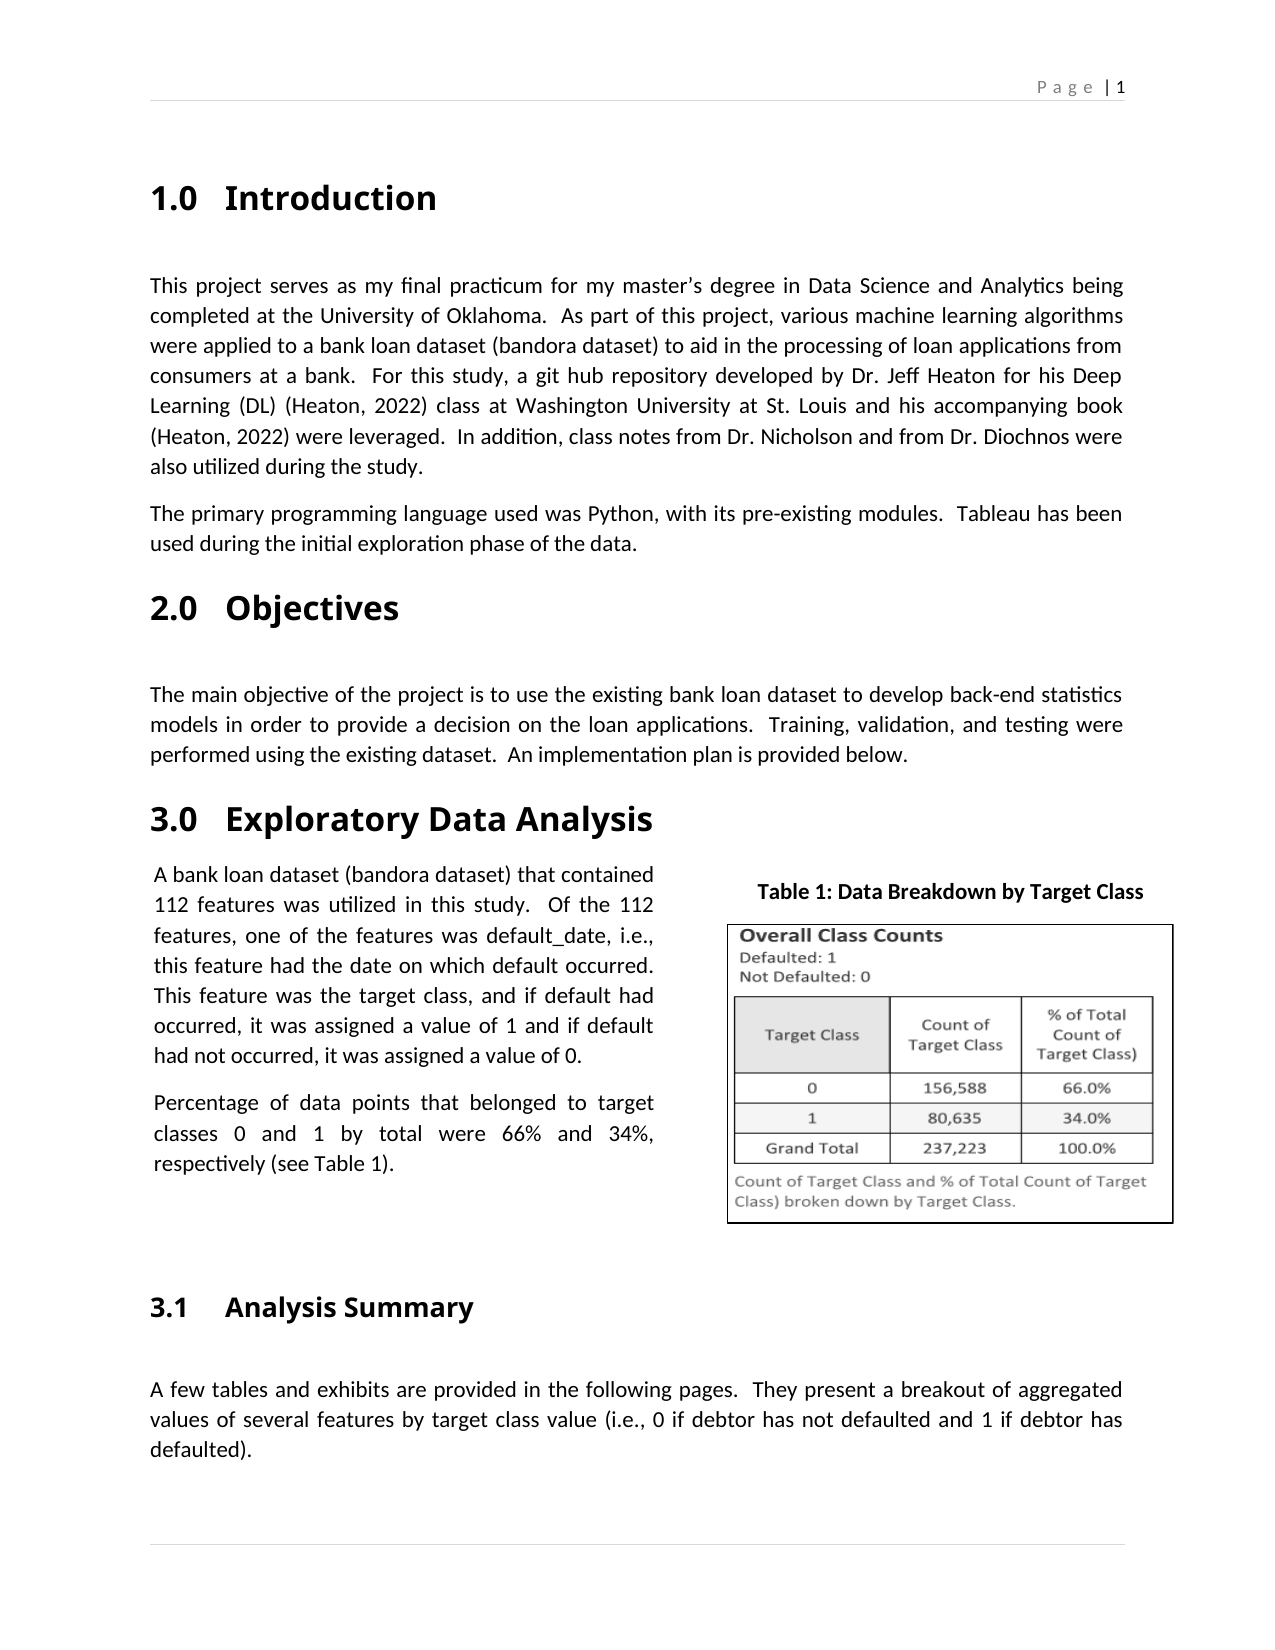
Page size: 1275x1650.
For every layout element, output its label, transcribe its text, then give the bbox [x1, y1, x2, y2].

subtitle 3.0 Exploratory Data Analysis [150, 796, 1125, 841]
text The main objective of the project is to use the existing bank loan dataset to develop back-end statistics models in order to provide a decision on the loan applications. Training, validation, and testing were performed using the existing dataset. An implementation plan is provided below. [150, 680, 1125, 769]
text A few tables and exhibits are provided in the following pages. They present a breakout of aggregated values of several features by target class value (i.e., 0 if debtor has not defaulted and 1 if debtor has defaulted). [150, 1375, 1125, 1463]
subtitle 3.1 Analysis Summary [150, 1288, 1125, 1325]
subtitle 1.0 Introduction [150, 175, 1125, 220]
subtitle 2.0 Objectives [150, 584, 1125, 630]
text The primary programming language used was Python, with its pre-existing modules. Tableau has been used during the initial exploration phase of the data. [150, 499, 1125, 557]
text This project serves as my final practicum for my master’s degree in Data Science and Analytics being completed at the University of Oklahoma. As part of this project, various machine learning algorithms were applied to a bank loan dataset (bandora dataset) to aid in the processing of loan applications from consumers at a bank. For this study, a git hub repository developed by Dr. Jeff Heaton for his Deep Learning (DL) (Heaton, 2022) class at Washington University at St. Louis and his accompanying book (Heaton, 2022) were leveraged. In addition, class notes from Dr. Nicholson and from Dr. Diochnos were also utilized during the study. [150, 271, 1125, 480]
